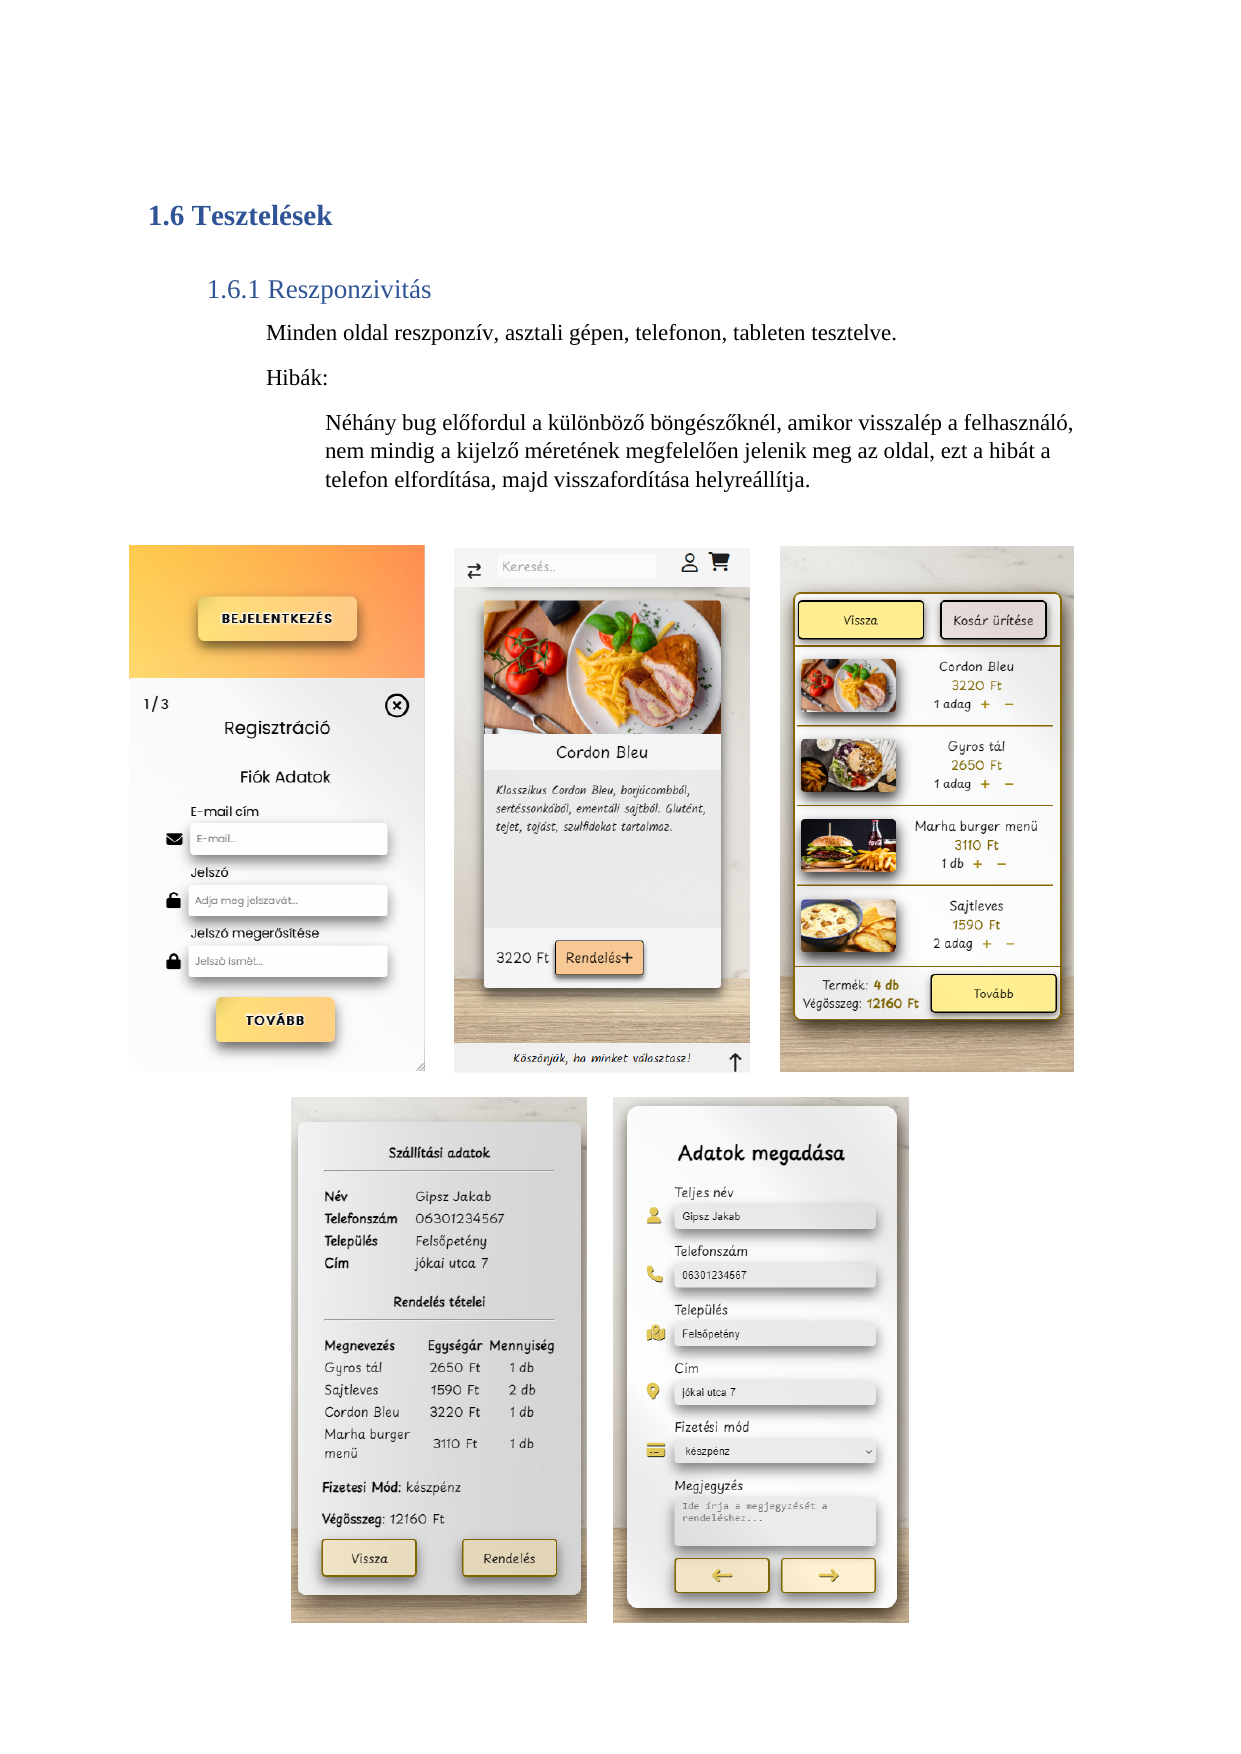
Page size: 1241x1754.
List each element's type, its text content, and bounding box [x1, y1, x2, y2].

picture [454, 548, 750, 1073]
text Minden oldal reszponzív, asztali gépen, telefonon, tableten tesztelve. [148, 319, 1093, 345]
picture [780, 546, 1074, 1072]
subtitle 1.6 Tesztelések [148, 198, 1093, 231]
text Hibák: [148, 364, 1093, 390]
picture [129, 545, 425, 1071]
picture [291, 1097, 587, 1623]
picture [613, 1097, 909, 1623]
text Néhány bug előfordul a különböző böngészőknél, amikor visszalép a felhasználó, nem mindig a kijelző méretének megfelelően jelenik meg az oldal, ezt a hibát a telefon elfordítása, majd visszafordítása helyreállítja. [325, 409, 1093, 492]
subtitle 1.6.1 Reszponzivitás [148, 273, 1093, 304]
